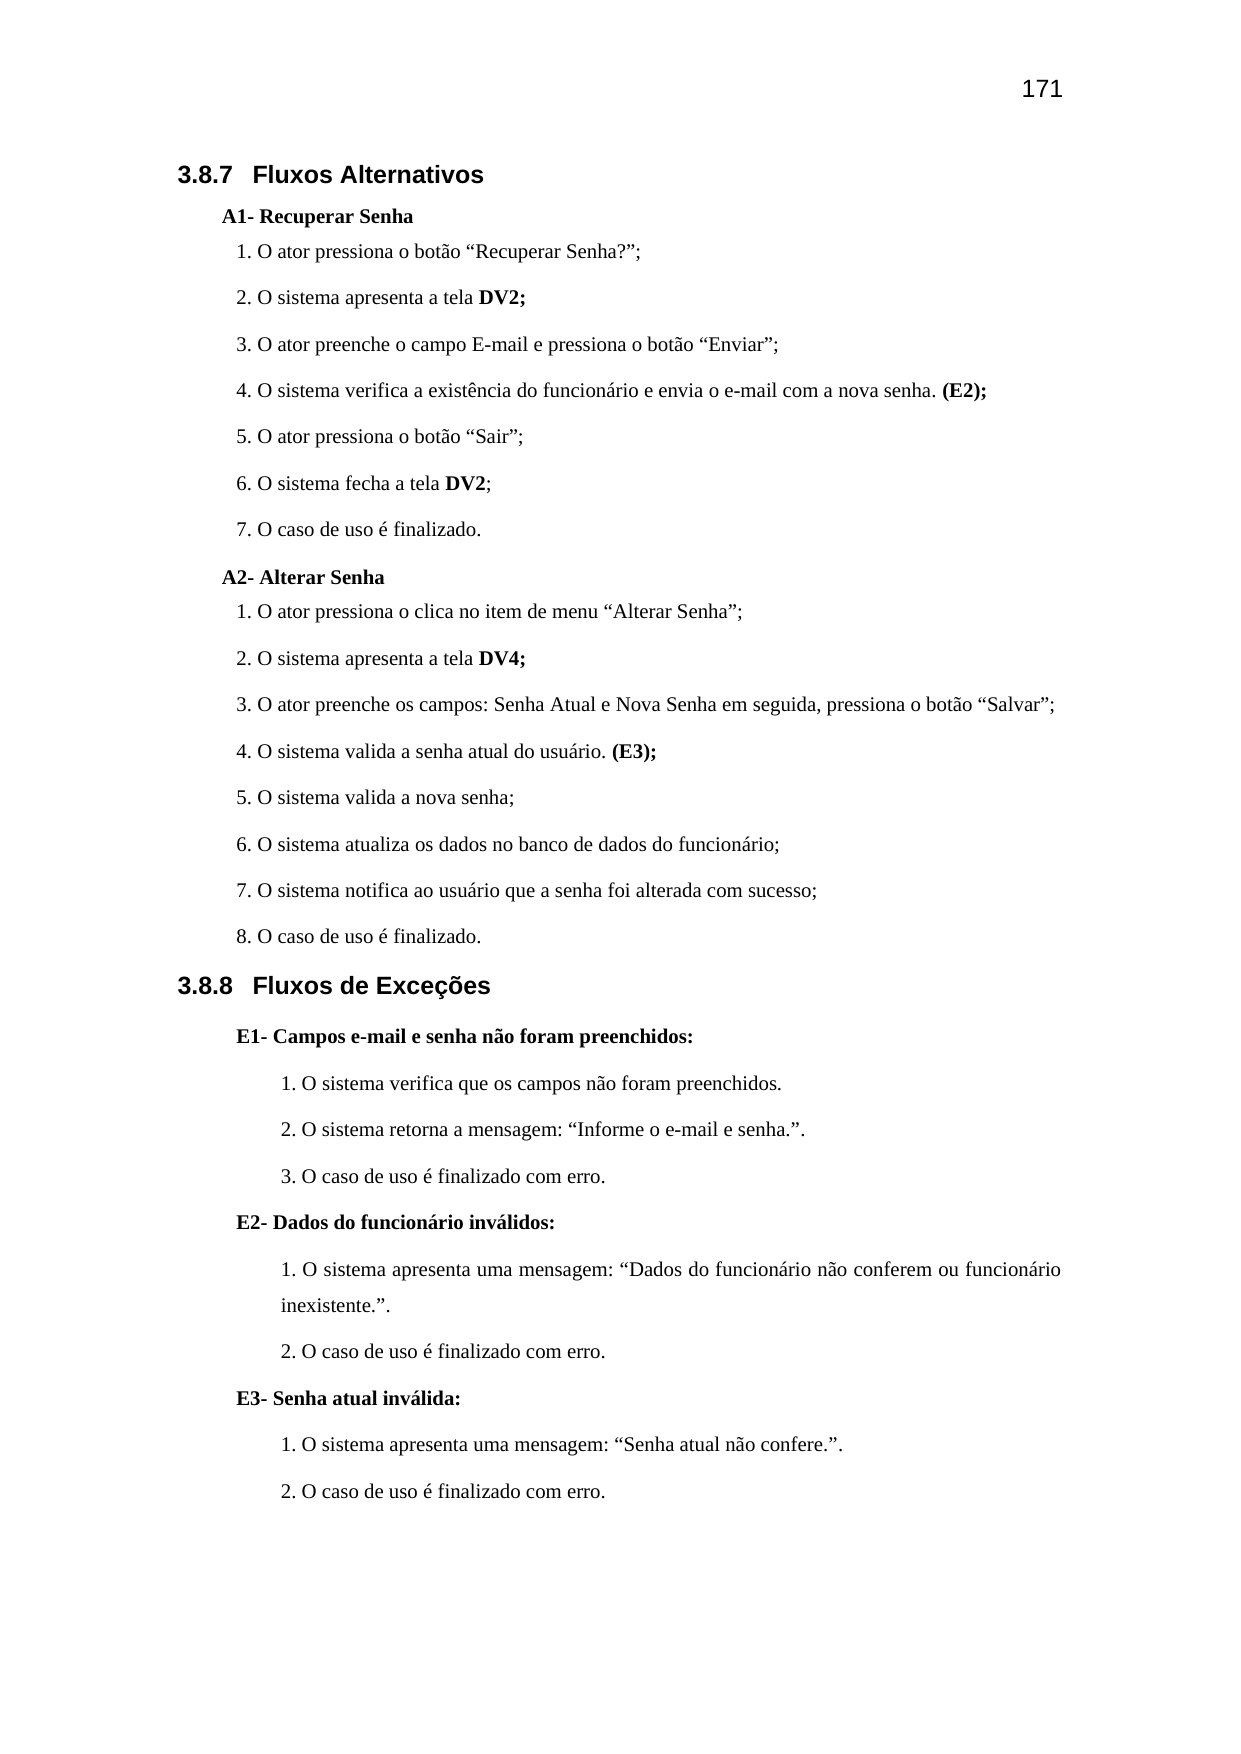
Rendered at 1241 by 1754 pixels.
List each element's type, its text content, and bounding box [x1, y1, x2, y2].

text E2- Dados do funcionário inválidos: [236, 1210, 1063, 1234]
text 4. O sistema verifica a existência do funcionário e envia o e-mail com a nova senha. (E2); [236, 378, 1063, 402]
text 2. O sistema retorna a mensagem: “Informe o e-mail e senha.”. [281, 1117, 1063, 1141]
text A2- Alterar Senha [177, 564, 1063, 589]
text 6. O sistema atualiza os dados no banco de dados do funcionário; [236, 831, 1063, 856]
text 2. O sistema apresenta a tela DV2; [236, 285, 1063, 309]
text 3. O caso de uso é finalizado com erro. [281, 1164, 1063, 1188]
text 7. O caso de uso é finalizado. [236, 517, 1063, 541]
text 5. O sistema valida a nova senha; [236, 785, 1063, 809]
text 1. O sistema verifica que os campos não foram preenchidos. [281, 1071, 1063, 1095]
text 1. O sistema apresenta uma mensagem: “Senha atual não confere.”. [281, 1432, 1063, 1456]
text 1. O sistema apresenta uma mensagem: “Dados do funcionário não conferem ou funcionário inexistente.”. [281, 1257, 1063, 1317]
text 1. O ator pressiona o botão “Recuperar Senha?”; [236, 238, 1063, 263]
text E3- Senha atual inválida: [236, 1386, 1063, 1410]
text 7. O sistema notifica ao usuário que a senha foi alterada com sucesso; [236, 878, 1063, 902]
text E1- Campos e-mail e senha não foram preenchidos: [236, 1024, 1063, 1048]
text 2. O caso de uso é finalizado com erro. [281, 1478, 1063, 1503]
text A1- Recuperar Senha [177, 203, 1063, 228]
text Fluxos de Exceções [177, 971, 1063, 999]
text 8. O caso de uso é finalizado. [236, 924, 1063, 948]
text 6. O sistema fecha a tela DV2; [236, 471, 1063, 495]
text 2. O caso de uso é finalizado com erro. [281, 1339, 1063, 1363]
text 3. O ator preenche os campos: Senha Atual e Nova Senha em seguida, pressiona o botão “Salvar”; [236, 692, 1063, 716]
text 1. O ator pressiona o clica no item de menu “Alterar Senha”; [236, 599, 1063, 623]
text 5. O ator pressiona o botão “Sair”; [236, 424, 1063, 448]
text 4. O sistema valida a senha atual do usuário. (E3); [236, 738, 1063, 763]
text 2. O sistema apresenta a tela DV4; [236, 646, 1063, 670]
text 3. O ator preenche o campo E-mail e pressiona o botão “Enviar”; [236, 331, 1063, 356]
text Fluxos Alternativos [177, 160, 1063, 189]
